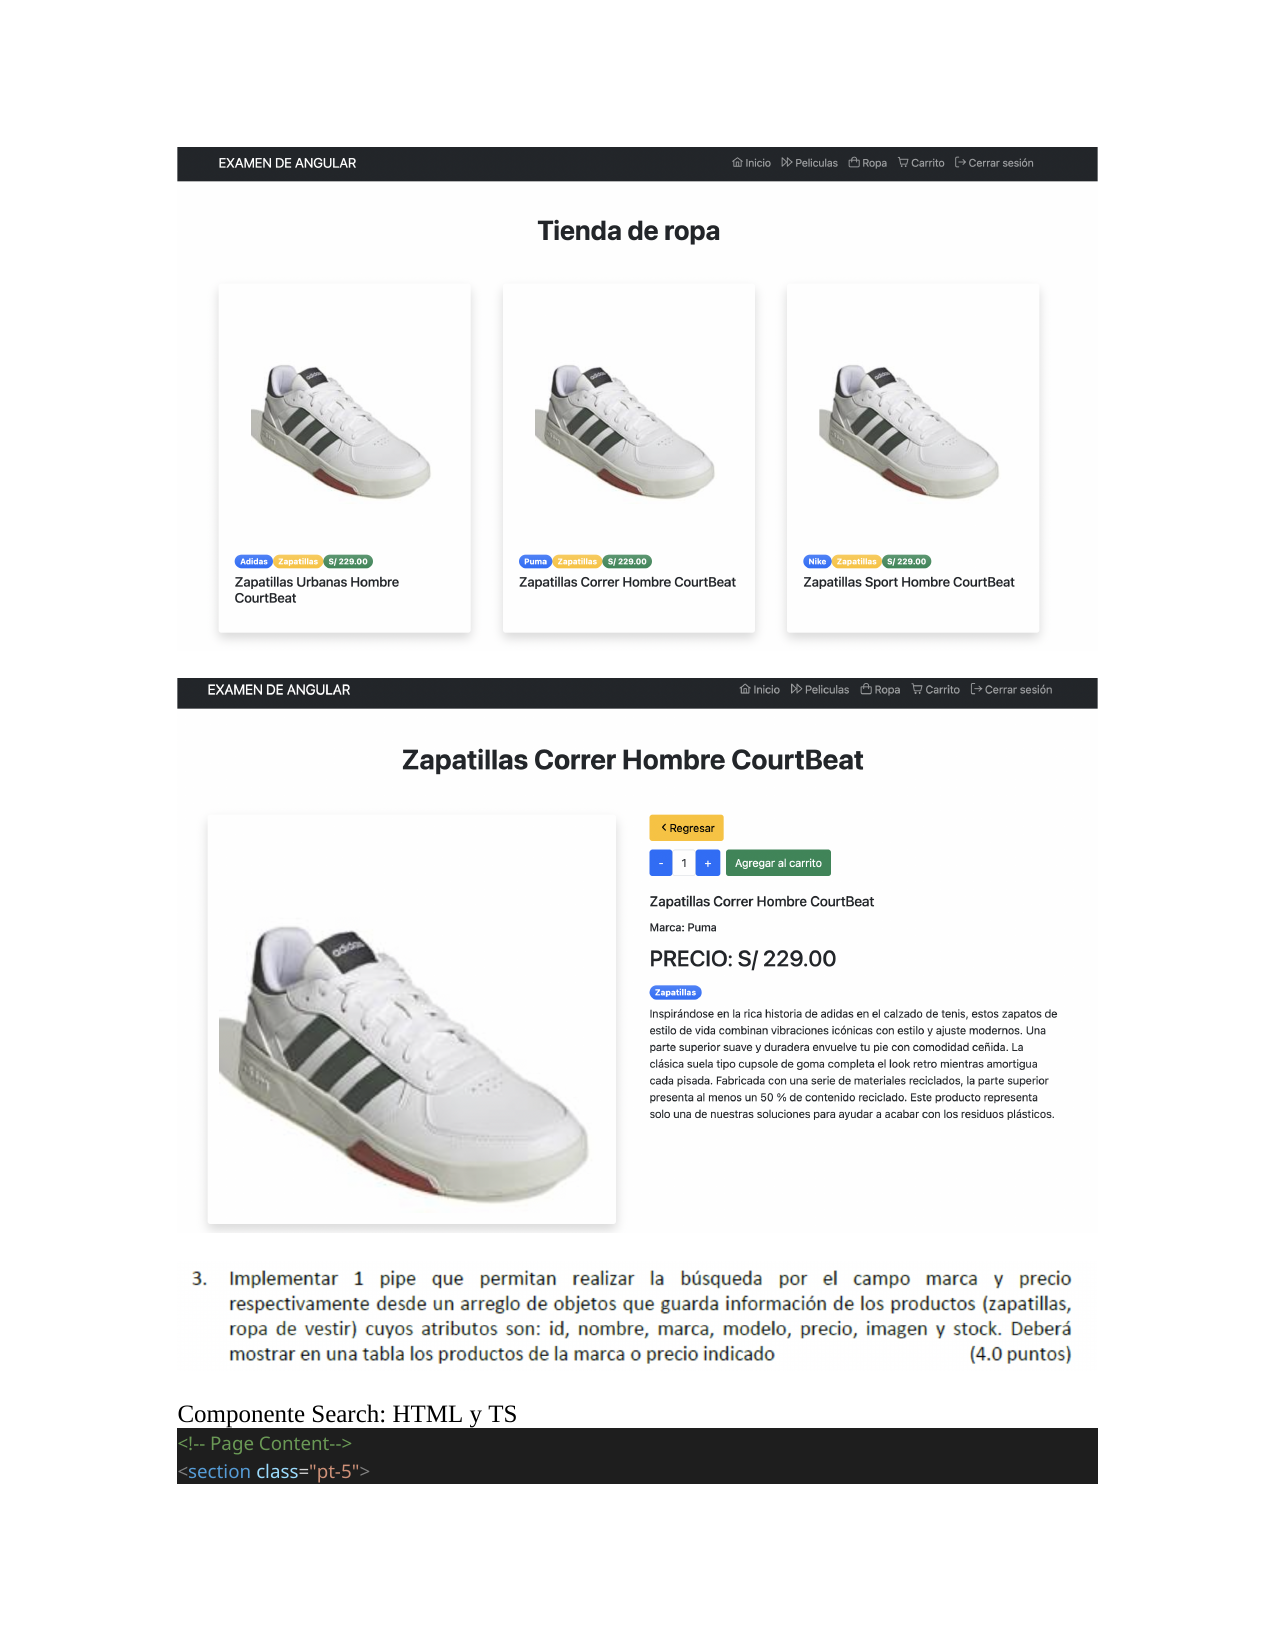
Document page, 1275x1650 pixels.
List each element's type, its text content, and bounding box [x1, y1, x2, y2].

text <!-- Page Content--> [177, 1428, 1098, 1456]
text <section class="pt-5"> [177, 1456, 1098, 1484]
picture [177, 678, 1098, 1233]
picture [177, 147, 1098, 651]
picture [177, 1261, 1098, 1371]
text Componente Search: HTML y TS [177, 1399, 1098, 1428]
